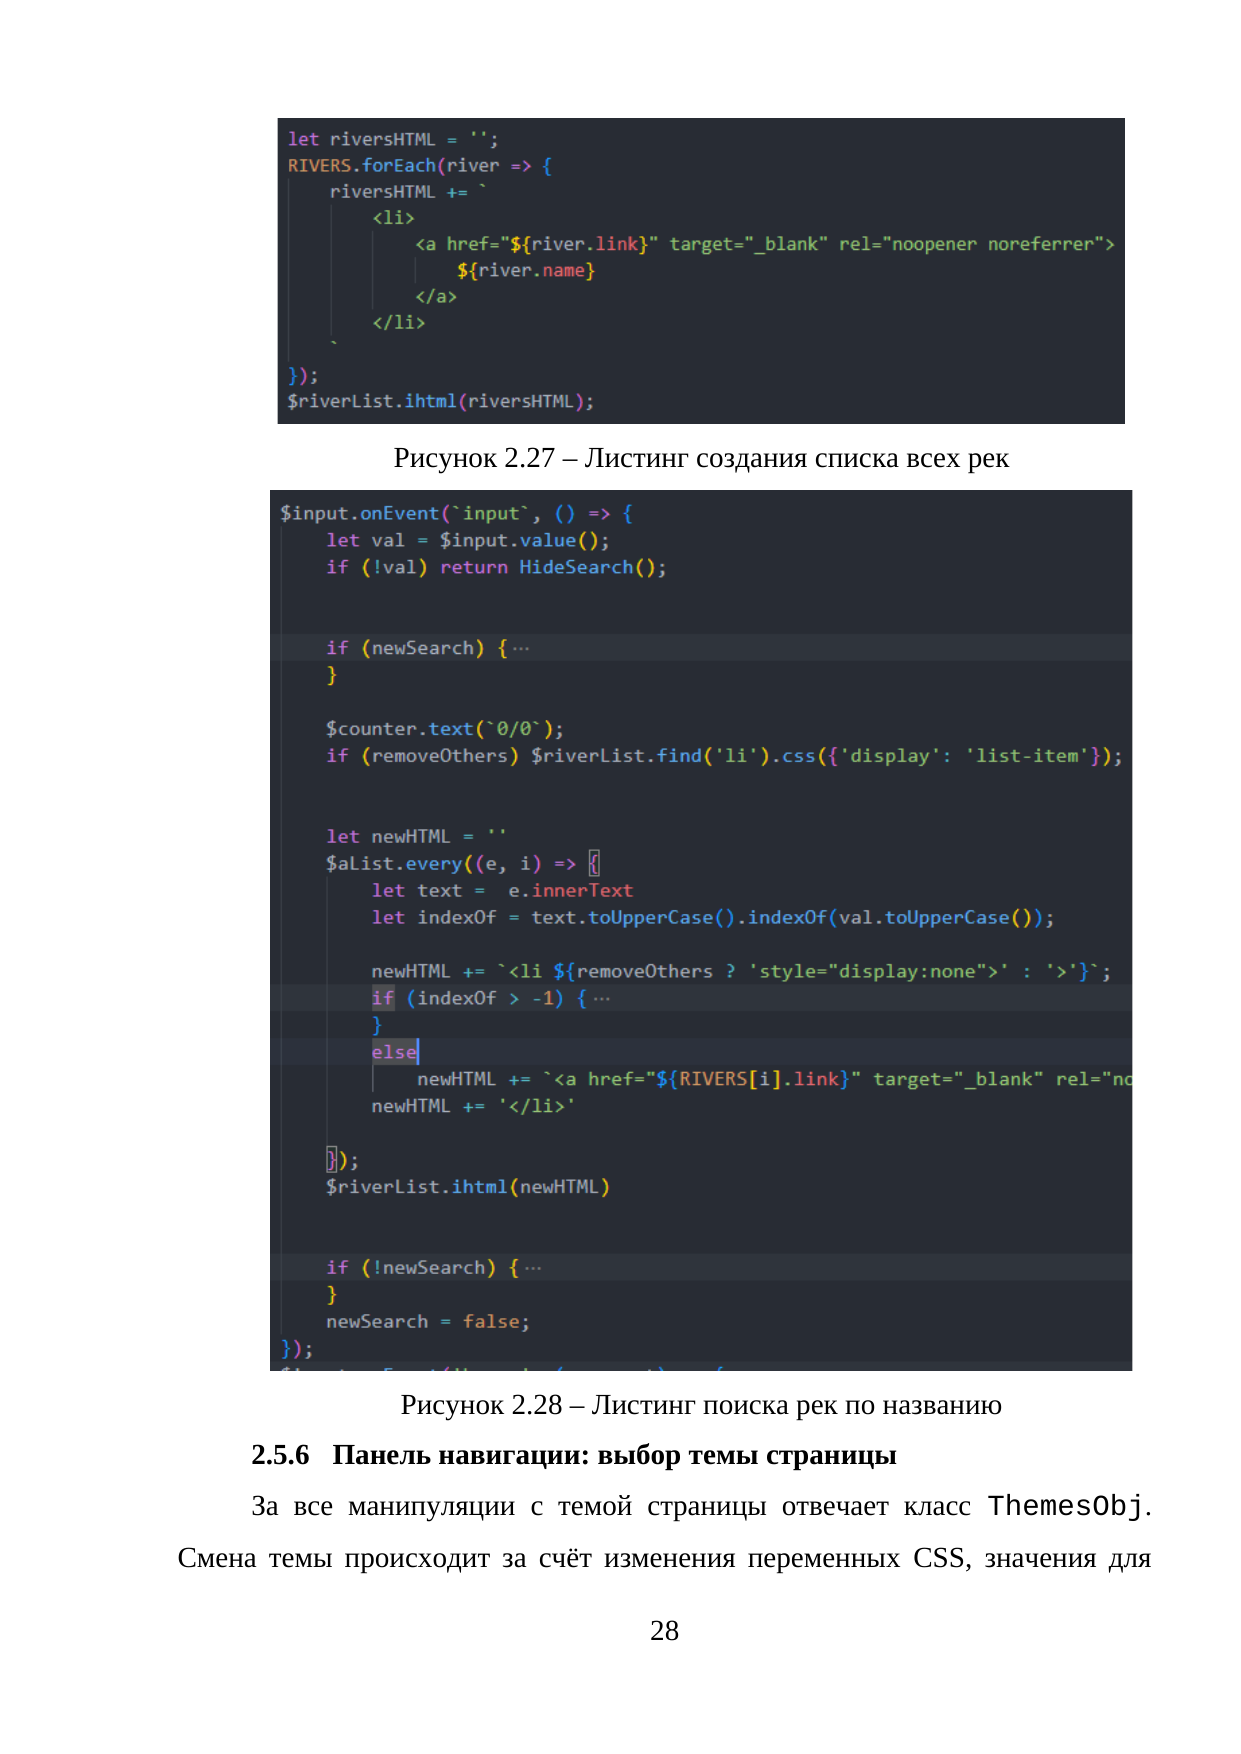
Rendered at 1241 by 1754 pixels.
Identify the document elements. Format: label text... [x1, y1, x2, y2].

picture [277, 118, 1125, 424]
text Рисунок 2.28 – Листинг поиска рек по названию [177, 1387, 1152, 1421]
picture [270, 490, 1133, 1371]
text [177, 1488, 1152, 1574]
subtitle Панель навигации: выбор темы страницы [177, 1437, 1152, 1471]
text Рисунок 2.27 – Листинг создания списка всех рек [177, 440, 1152, 474]
